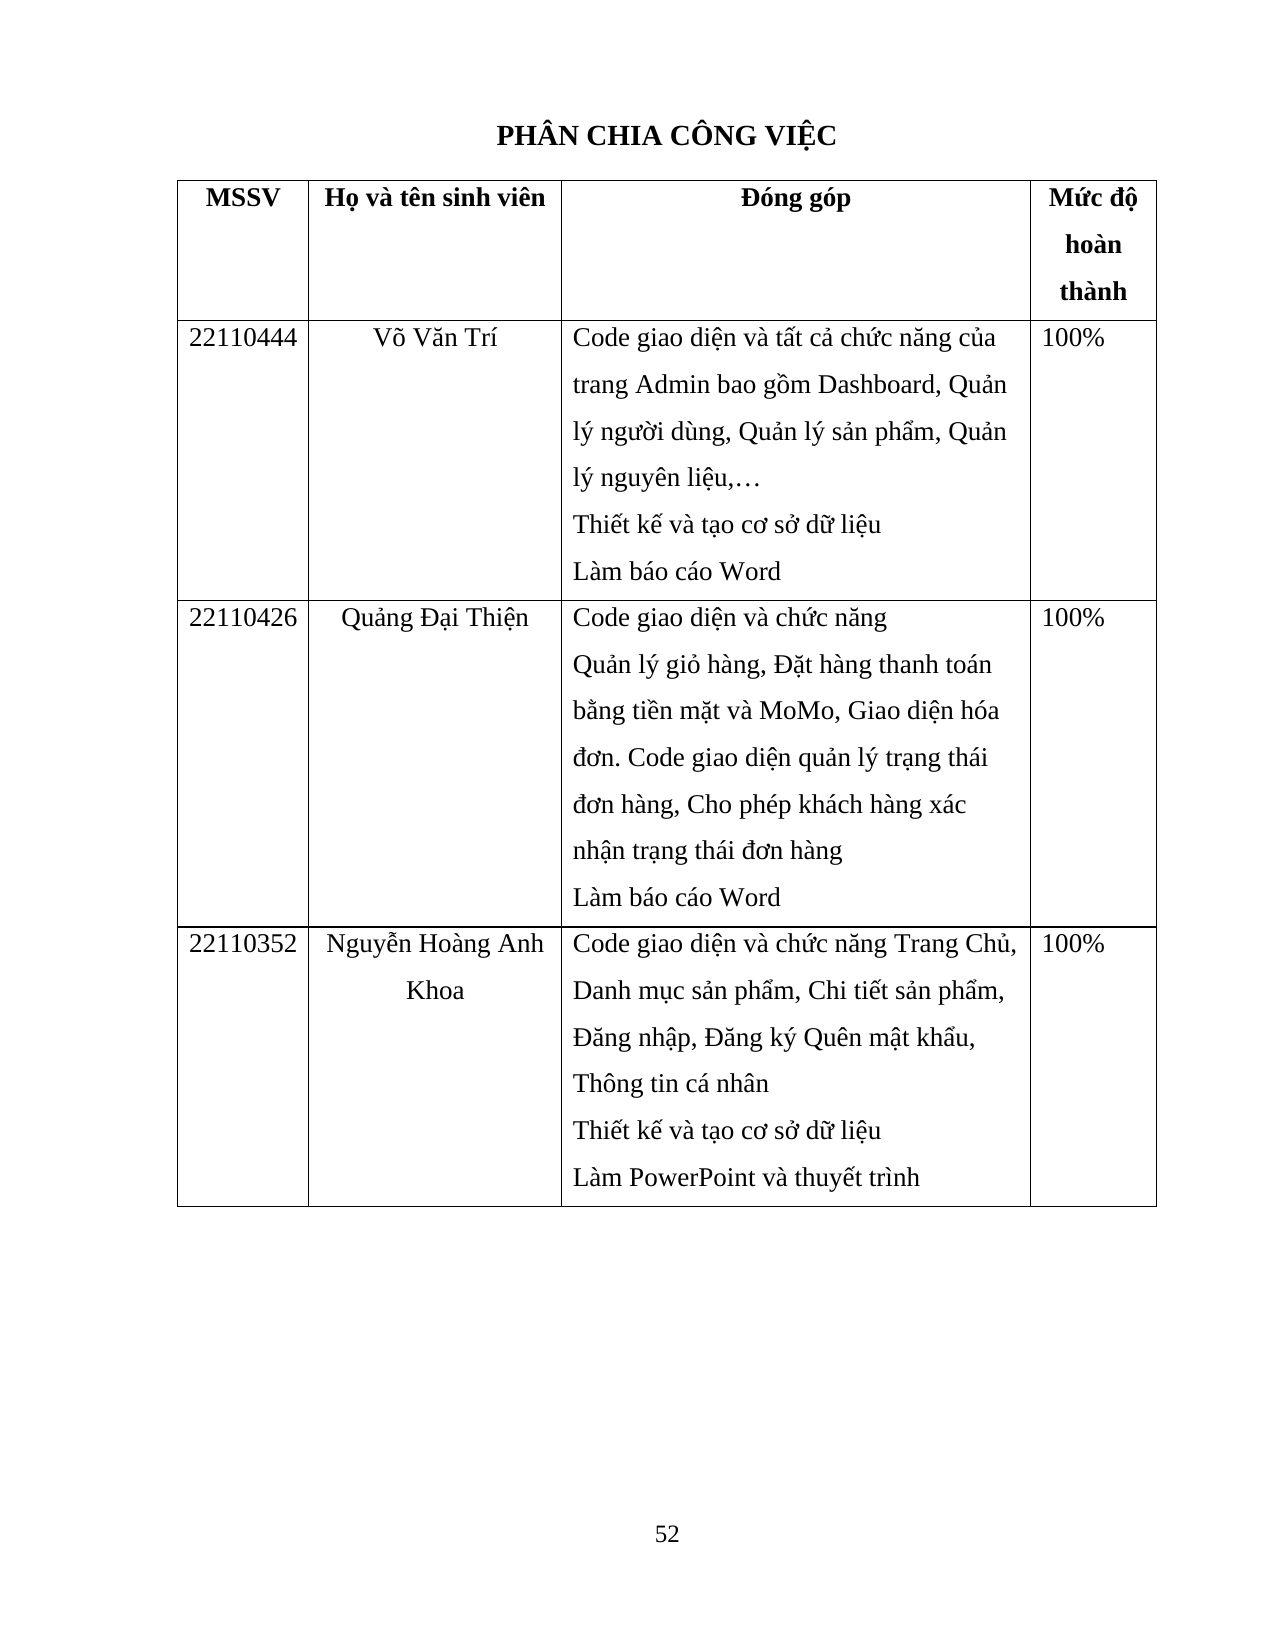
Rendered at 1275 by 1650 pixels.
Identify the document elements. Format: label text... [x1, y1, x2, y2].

table_header Mức độ hoàn thành [1031, 181, 1156, 320]
table_cell 22110426 [178, 601, 308, 926]
table_cell 22110352 [178, 928, 308, 1206]
table_cell Võ Văn Trí [309, 321, 561, 600]
table_cell Quảng Đại Thiện [309, 601, 561, 926]
table_cell Code giao diện và chức năng Quản lý giỏ hàng, Đặt hàng thanh toán bằng tiền mặt và MoMo, Giao diện hóa đơn. Code giao diện quản lý trạng thái đơn hàng, Cho phép khách hàng xác nhận trạng thái đơn hàng Làm báo cáo Word [562, 601, 1030, 926]
table_header Đóng góp [562, 181, 1030, 320]
table_cell 100% [1031, 321, 1156, 600]
table_cell 100% [1031, 928, 1156, 1206]
table_header Họ và tên sinh viên [309, 181, 561, 320]
table_cell Code giao diện và tất cả chức năng của trang Admin bao gồm Dashboard, Quản lý người dùng, Quản lý sản phẩm, Quản lý nguyên liệu,… Thiết kế và tạo cơ sở dữ liệu Làm báo cáo Word [562, 321, 1030, 600]
table_cell 22110444 [178, 321, 308, 600]
table_cell Code giao diện và chức năng Trang Chủ, Danh mục sản phẩm, Chi tiết sản phẩm, Đăng nhập, Đăng ký Quên mật khẩu, Thông tin cá nhân Thiết kế và tạo cơ sở dữ liệu Làm PowerPoint và thuyết trình [562, 928, 1030, 1206]
table_cell 100% [1031, 601, 1156, 926]
subtitle PHÂN CHIA CÔNG VIỆC [177, 118, 1157, 152]
table_header MSSV [178, 181, 308, 320]
table_cell Nguyễn Hoàng Anh Khoa [309, 928, 561, 1206]
